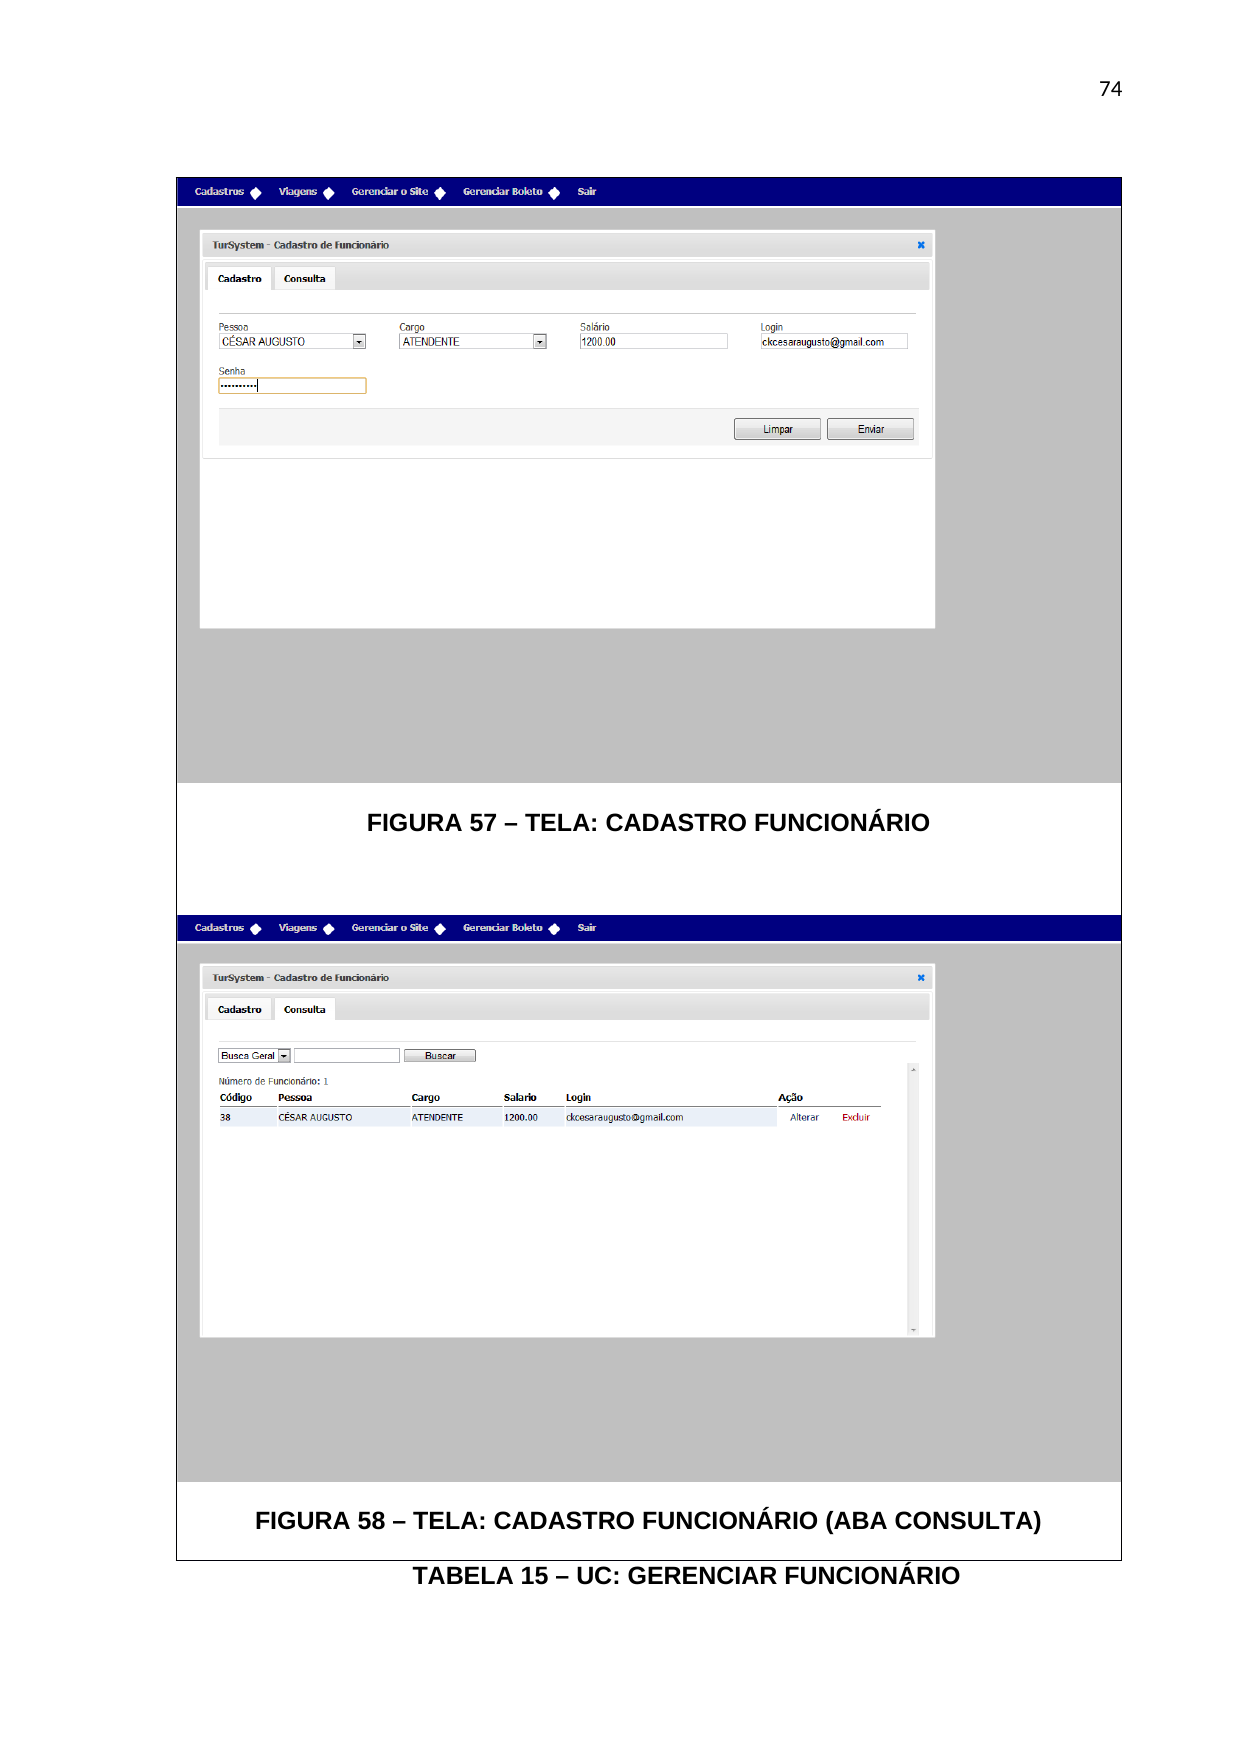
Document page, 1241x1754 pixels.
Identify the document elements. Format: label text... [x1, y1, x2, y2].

picture [177, 915, 1121, 1482]
table_cell FIGURA 56 – UC: GERENCIAR FUNCIONÁRIO FIGURA 57 – TELA: CADASTRO FUNCIONÁRIO FIGURA 58 – TELA: CADASTRO FUNCIONÁRIO (ABA CONSULTA) [177, 1482, 1121, 1559]
table_cell FIGURA 56 – UC: GERENCIAR FUNCIONÁRIO FIGURA 57 – TELA: CADASTRO FUNCIONÁRIO FIGURA 58 – TELA: CADASTRO FUNCIONÁRIO (ABA CONSULTA) [177, 783, 1121, 915]
picture [177, 178, 1121, 783]
text TABELA 15 – UC: GERENCIAR FUNCIONÁRIO [177, 1561, 1122, 1589]
